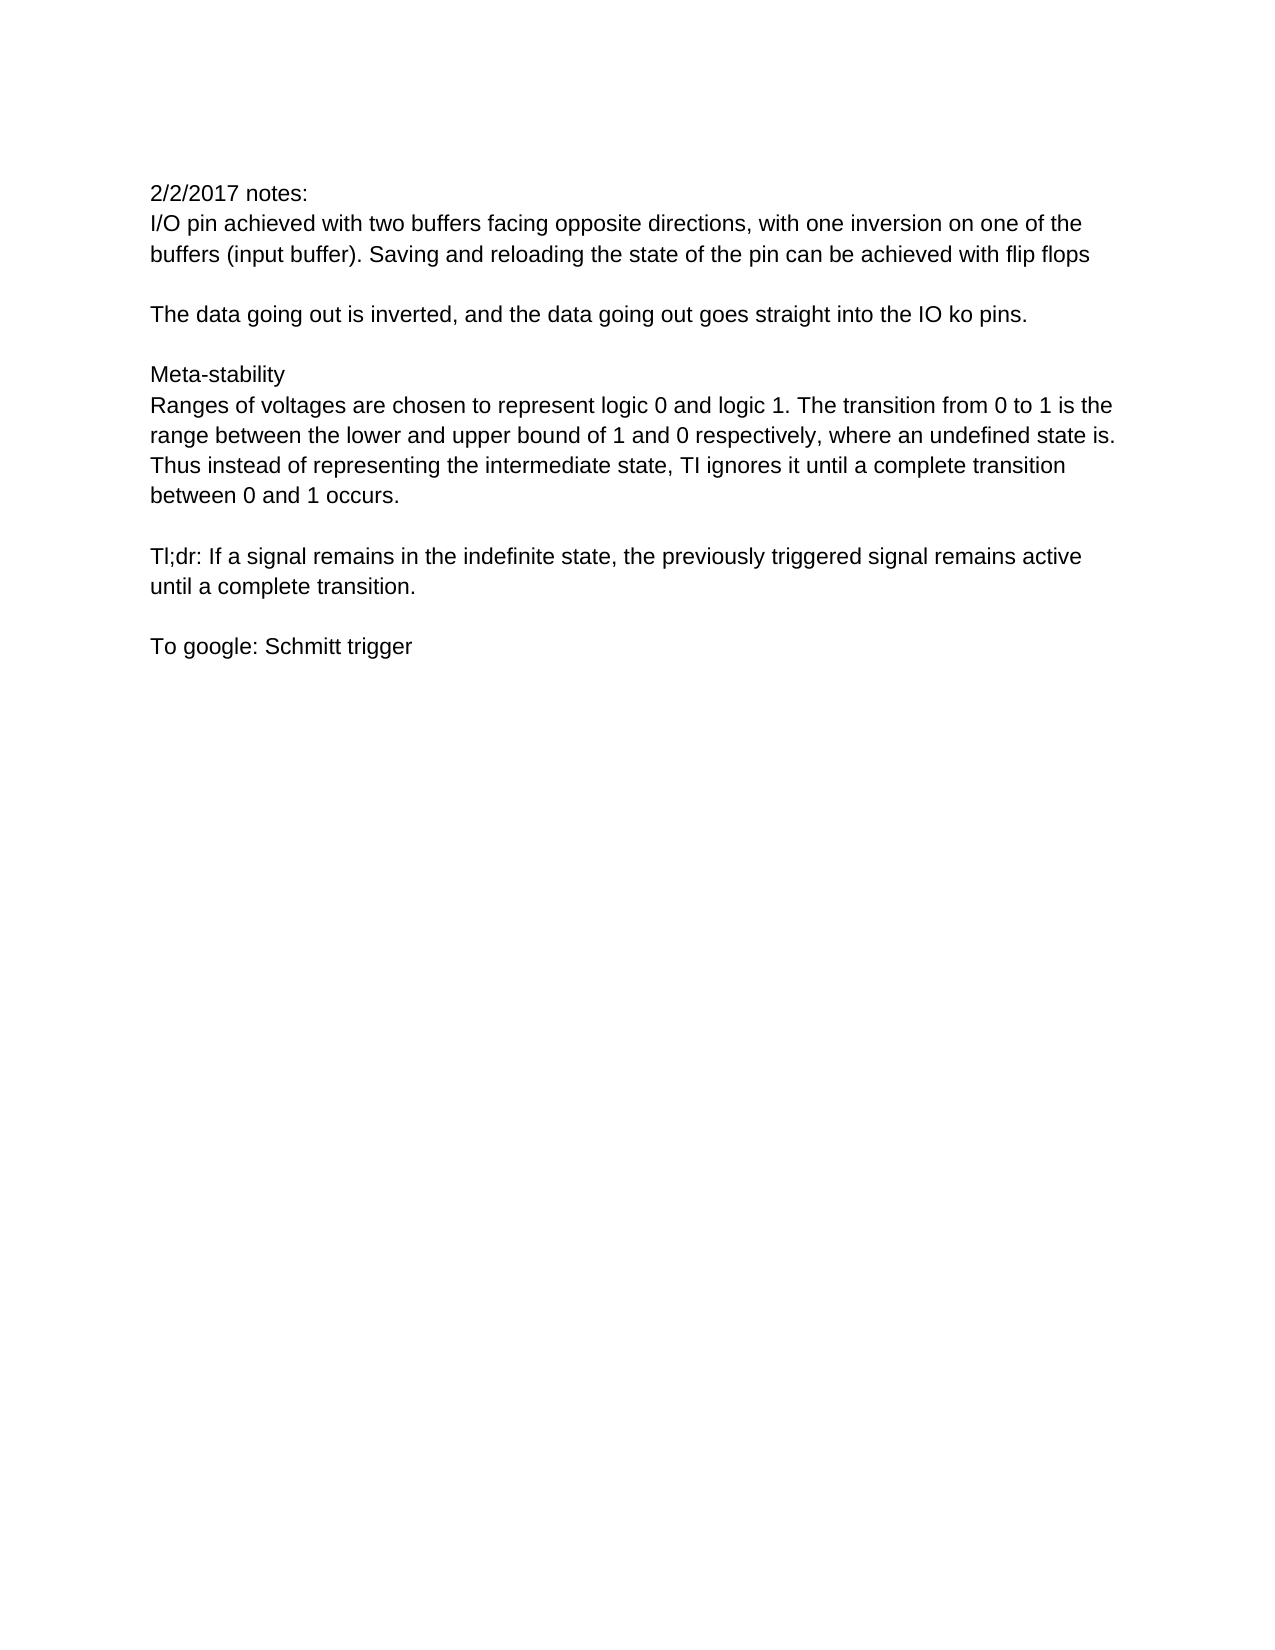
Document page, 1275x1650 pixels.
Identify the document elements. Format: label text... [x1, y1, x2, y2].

text 2/2/2017 notes: [150, 180, 1125, 207]
text I/O pin achieved with two buffers facing opposite directions, with one inversion on one of the buffers (input buffer). Saving and reloading the state of the pin can be achieved with flip flops [150, 210, 1125, 267]
text Tl;dr: If a signal remains in the indefinite state, the previously triggered signal remains active until a complete transition. [150, 543, 1125, 599]
text Meta-stability [150, 361, 1125, 388]
text To google: Schmitt trigger [150, 633, 1125, 660]
text The data going out is inverted, and the data going out goes straight into the IO ko pins. [150, 301, 1125, 327]
text Ranges of voltages are chosen to represent logic 0 and logic 1. The transition from 0 to 1 is the range between the lower and upper bound of 1 and 0 respectively, where an undefined state is. Thus instead of representing the intermediate state, TI ignores it until a complete transition between 0 and 1 occurs. [150, 392, 1125, 509]
